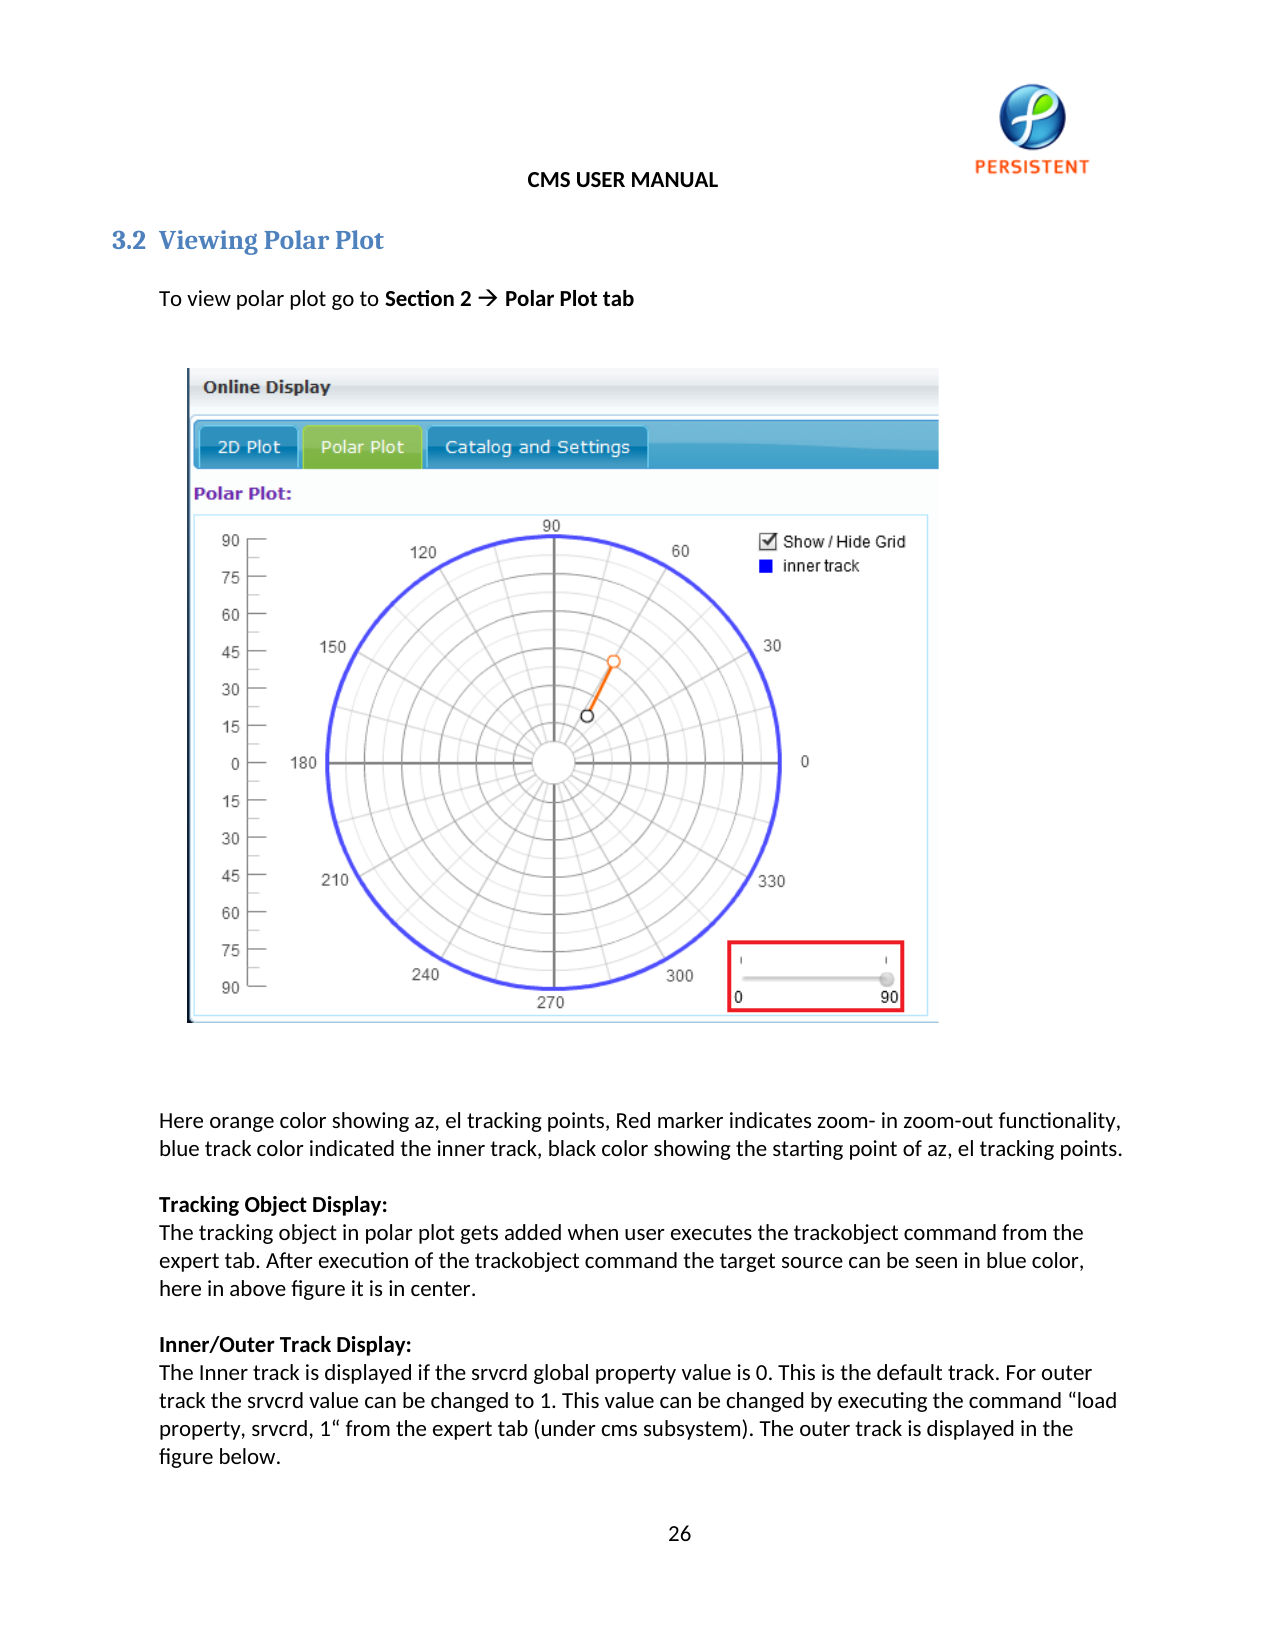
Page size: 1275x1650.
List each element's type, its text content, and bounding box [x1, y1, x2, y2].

text To view polar plot go to Section 2 Polar Plot tab [159, 284, 1125, 312]
text The Inner track is displayed if the srvcrd global property value is 0. This is the default track. For outer track the srvcrd value can be changed to 1. This value can be changed by executing the command “load property, srvcrd, 1“ from the expert tab (under cms subsystem). The outer track is displayed in the figure below. [159, 1358, 1125, 1471]
subtitle Viewing Polar Plot [112, 225, 1125, 256]
picture [964, 75, 1100, 188]
text Inner/Outer Track Display: [159, 1330, 1125, 1358]
text Tracking Object Display: [159, 1190, 1125, 1218]
picture [187, 368, 939, 1023]
text Here orange color showing az, el tracking points, Red marker indicates zoom- in zoom-out functionality, blue track color indicated the inner track, black color showing the starting point of az, el tracking points. [159, 1106, 1125, 1162]
text The tracking object in polar plot gets added when user executes the trackobject command from the expert tab. After execution of the trackobject command the target source can be seen in blue color, here in above figure it is in center. [159, 1218, 1125, 1302]
